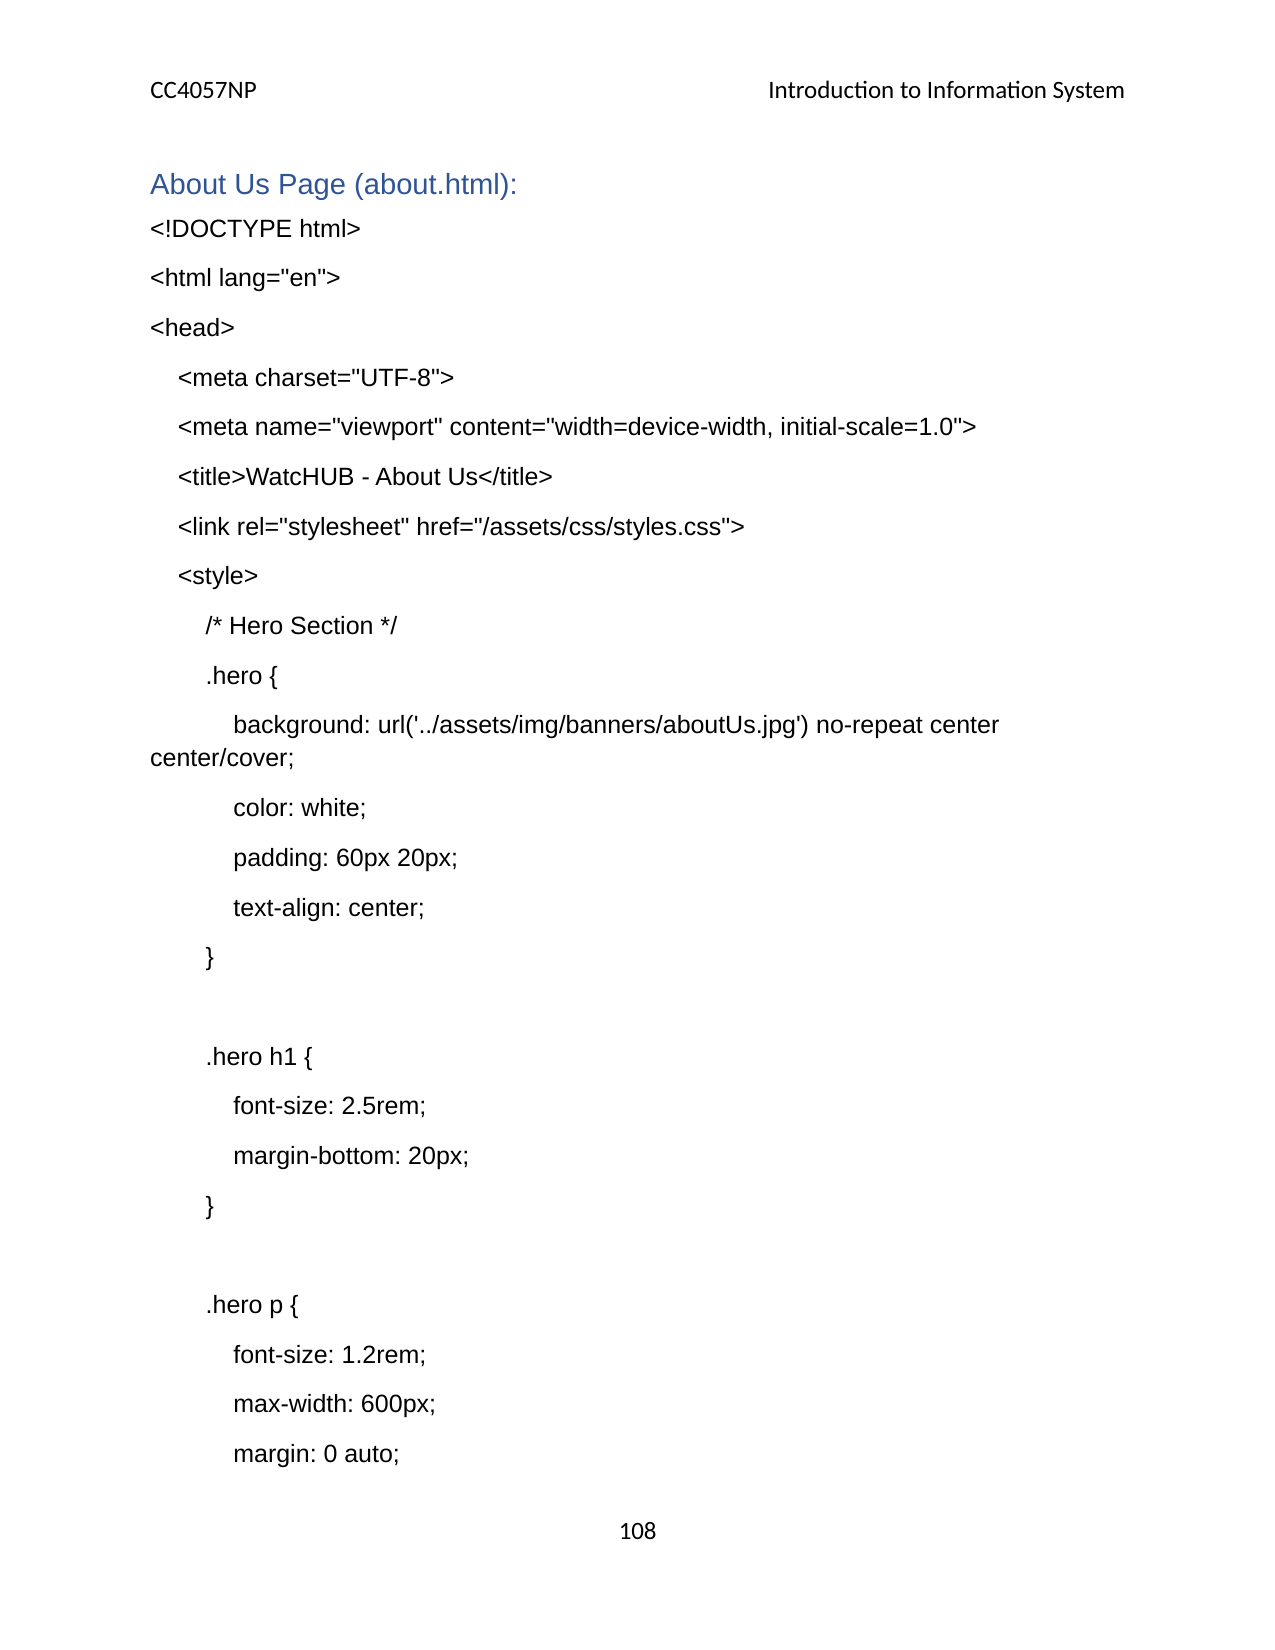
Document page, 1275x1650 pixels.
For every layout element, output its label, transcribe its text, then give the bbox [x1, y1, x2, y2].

text font-size: 2.5rem; [150, 1091, 1125, 1120]
text color: white; [150, 793, 1125, 822]
subtitle About Us Page (about.html): [150, 167, 1125, 200]
text <meta charset="UTF-8"> [150, 363, 1125, 391]
text .hero p { [150, 1290, 1125, 1319]
text /* Hero Section */ [150, 611, 1125, 640]
text background: url('../assets/img/banners/aboutUs.jpg') no-repeat center center/cover; [150, 710, 1125, 772]
text <!DOCTYPE html> [150, 213, 1125, 242]
text <link rel="stylesheet" href="/assets/css/styles.css"> [150, 512, 1125, 540]
text .hero h1 { [150, 1042, 1125, 1070]
text <head> [150, 313, 1125, 342]
text <html lang="en"> [150, 263, 1125, 292]
text } [150, 1191, 1125, 1219]
text font-size: 1.2rem; [150, 1340, 1125, 1368]
text <title>WatcHUB - About Us</title> [150, 462, 1125, 491]
text text-align: center; [150, 892, 1125, 921]
text <style> [150, 561, 1125, 590]
text margin: 0 auto; [150, 1439, 1125, 1468]
text .hero { [150, 661, 1125, 689]
text } [150, 942, 1125, 971]
text max-width: 600px; [150, 1389, 1125, 1418]
text <meta name="viewport" content="width=device-width, initial-scale=1.0"> [150, 412, 1125, 441]
text padding: 60px 20px; [150, 843, 1125, 872]
text margin-bottom: 20px; [150, 1141, 1125, 1170]
